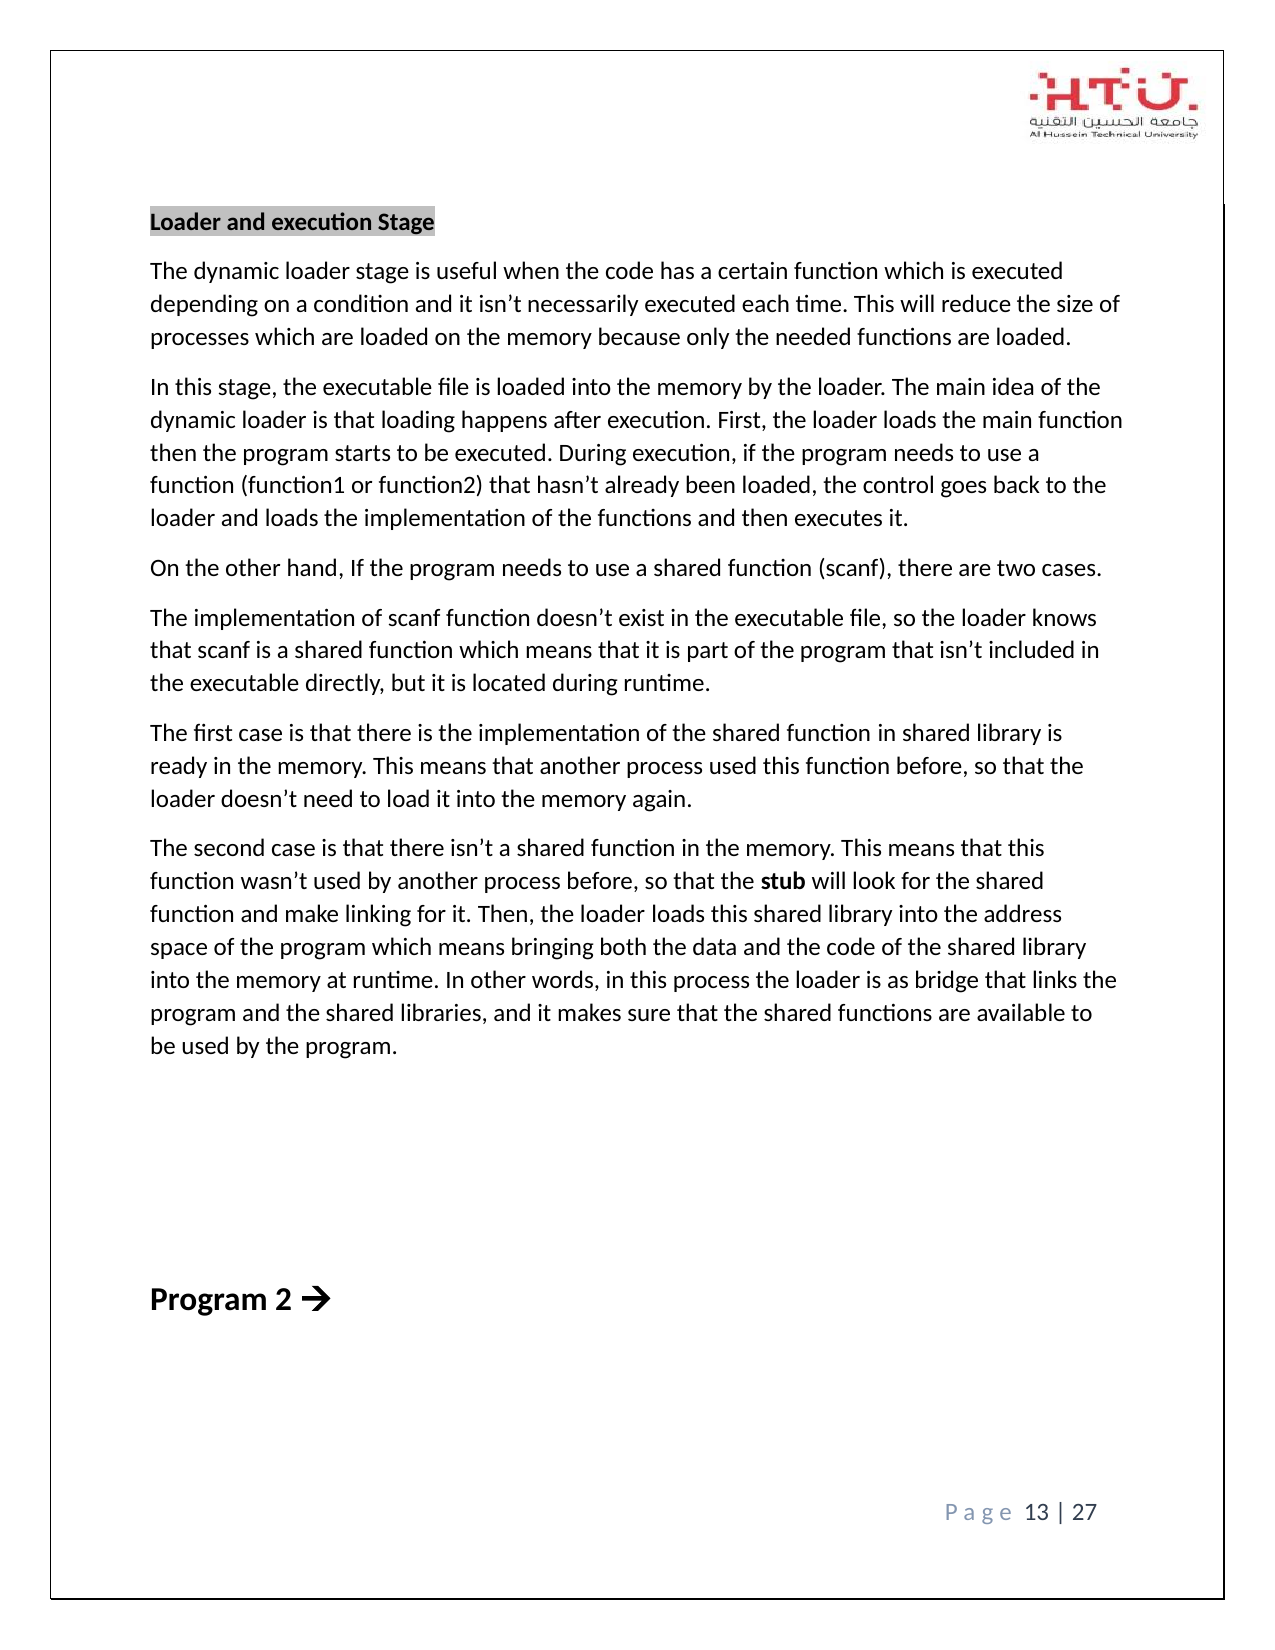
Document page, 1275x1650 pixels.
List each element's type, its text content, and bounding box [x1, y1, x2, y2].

text On the other hand, If the program needs to use a shared function (scanf), there are two cases. [150, 552, 1124, 583]
text The implementation of scanf function doesn’t exist in the executable file, so the loader knows that scanf is a shared function which means that it is part of the program that isn’t included in the executable directly, but it is located during runtime. [150, 602, 1124, 698]
text In this stage, the executable file is loaded into the memory by the loader. The main idea of the dynamic loader is that loading happens after execution. First, the loader loads the main function then the program starts to be executed. During execution, if the program needs to use a function (function1 or function2) that hasn’t already been loaded, the control goes back to the loader and loads the implementation of the functions and then executes it. [150, 371, 1124, 533]
text The first case is that there is the implementation of the shared function in shared library is ready in the memory. This means that another process used this function before, so that the loader doesn’t need to load it into the memory again. [150, 717, 1124, 813]
text Program 2 [150, 1278, 1124, 1319]
text The dynamic loader stage is useful when the code has a certain function which is executed depending on a condition and it isn’t necessarily executed each time. This will reduce the size of processes which are loaded on the memory because only the needed functions are loaded. [150, 255, 1124, 352]
text Loader and execution Stage [150, 150, 1124, 236]
text The second case is that there isn’t a shared function in the memory. This means that this function wasn’t used by another process before, so that the stub will look for the shared function and make linking for it. Then, the loader loads this shared library into the address space of the program which means bringing both the data and the code of the shared library into the memory at runtime. In other words, in this process the loader is as bridge that links the program and the shared libraries, and it makes sure that the shared functions are available to be used by the program. [150, 832, 1124, 1061]
